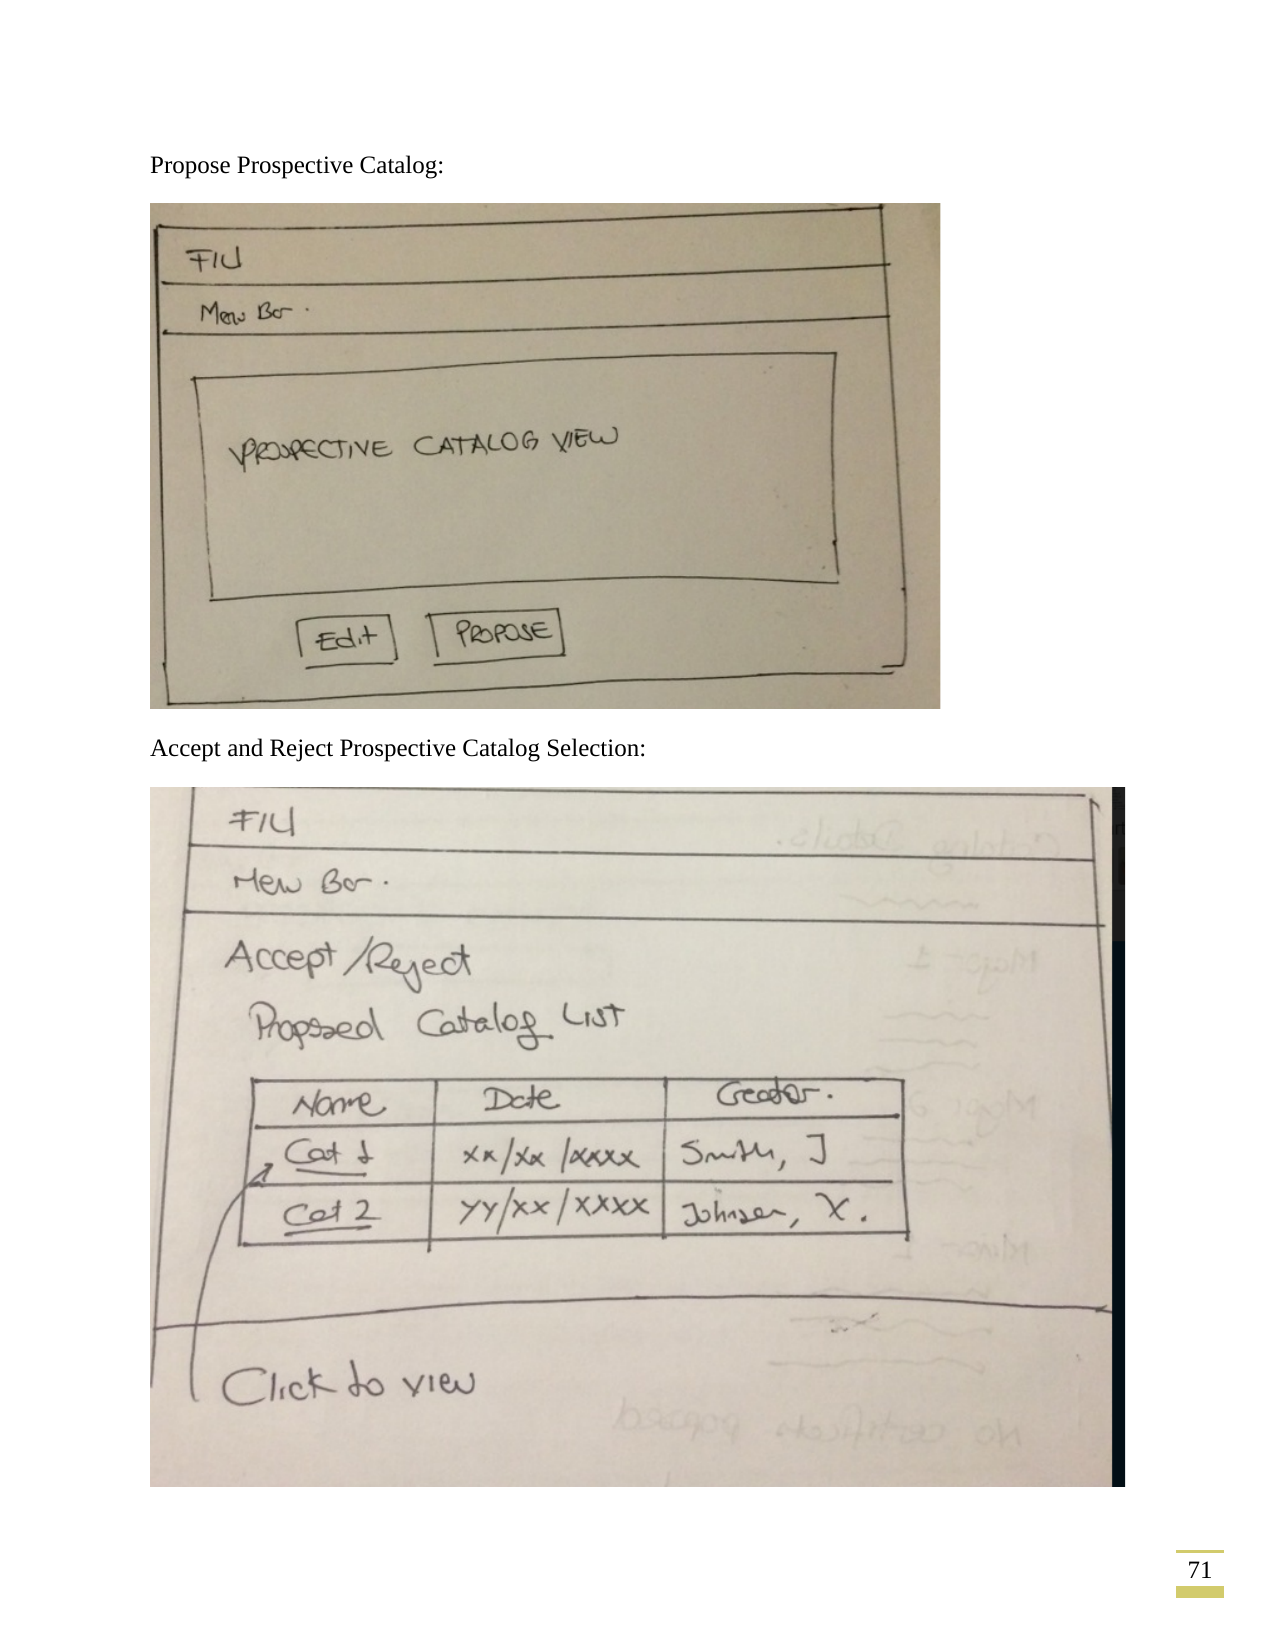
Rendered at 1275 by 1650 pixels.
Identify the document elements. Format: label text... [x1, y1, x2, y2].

picture [150, 203, 941, 709]
text Propose Prospective Catalog: [150, 150, 1125, 179]
picture [150, 787, 1125, 1487]
text Accept and Reject Prospective Catalog Selection: [150, 733, 1125, 762]
